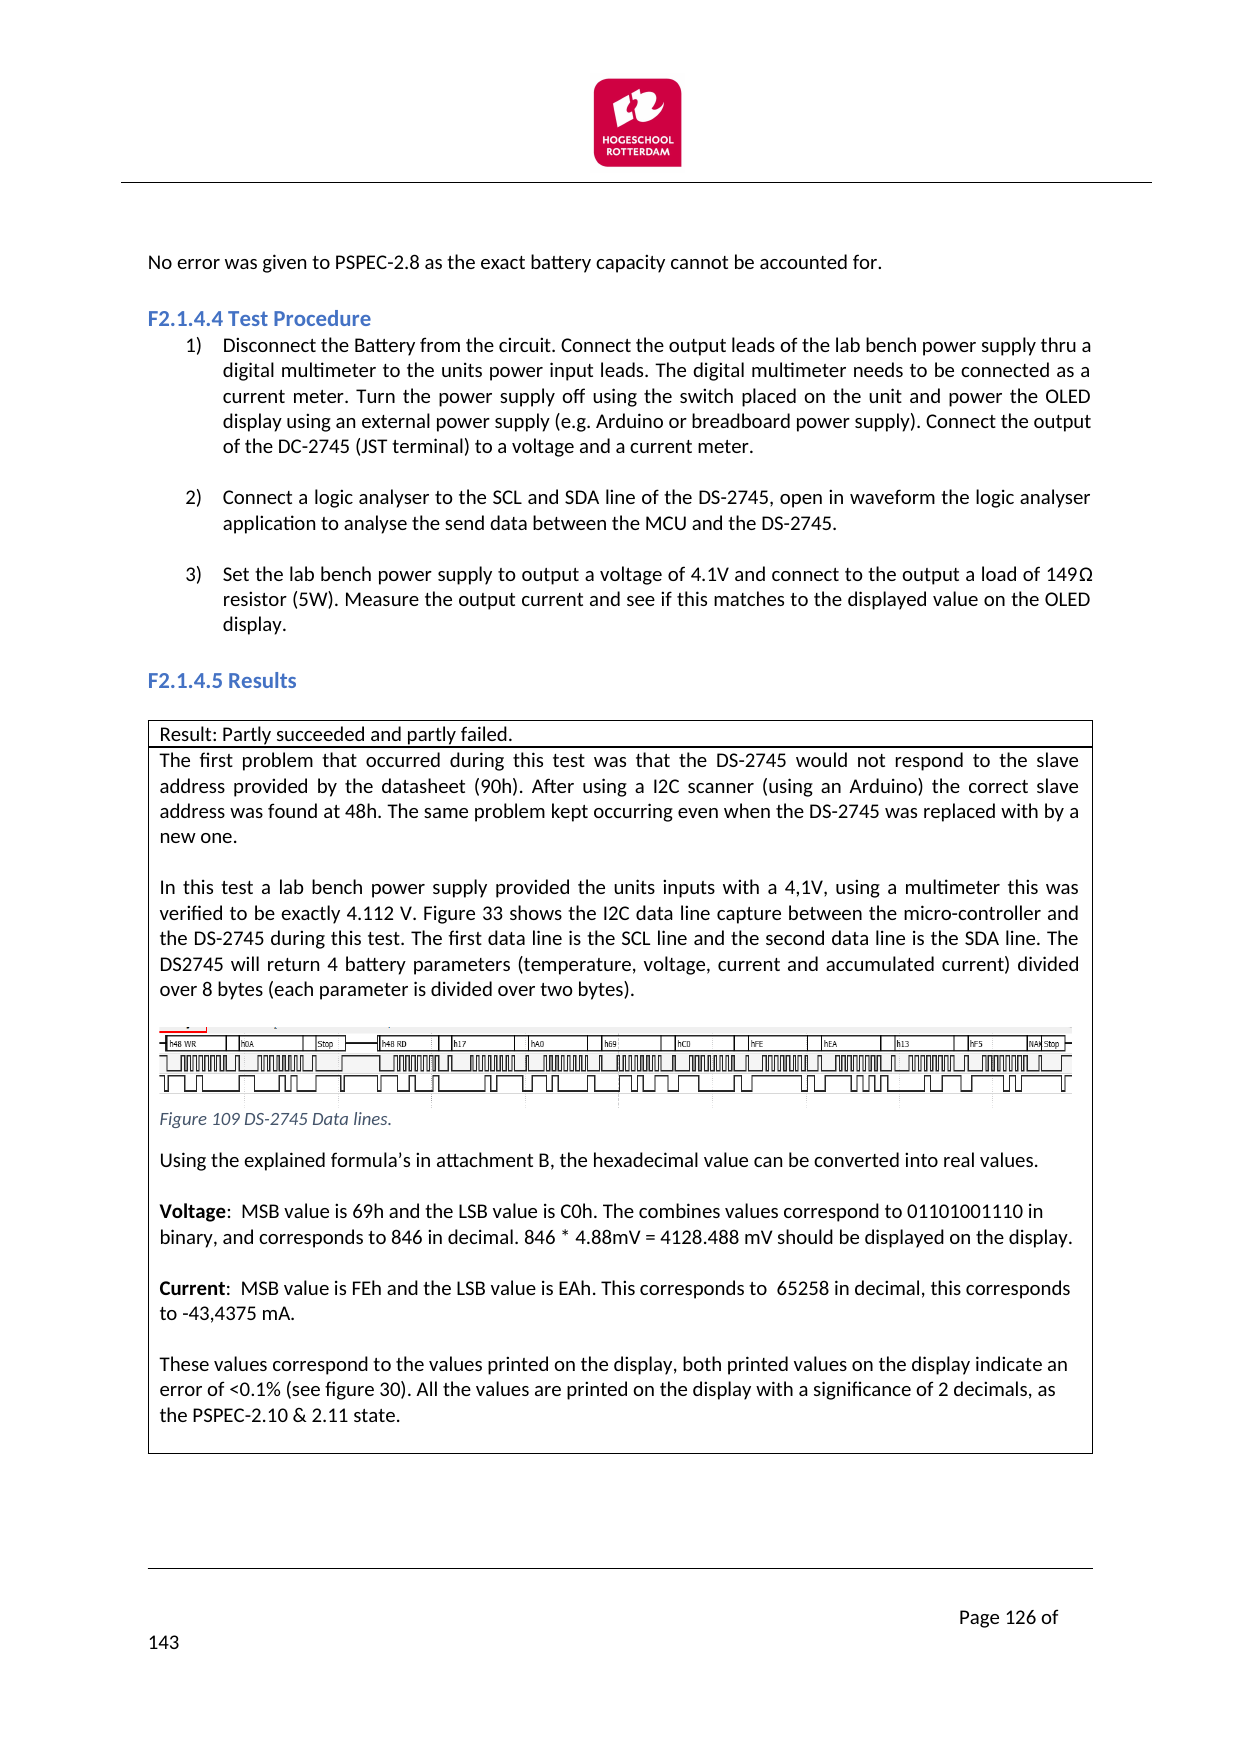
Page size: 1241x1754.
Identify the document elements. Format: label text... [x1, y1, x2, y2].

picture [159, 1027, 1072, 1108]
subtitle F2.1.4.4 Test Procedure [148, 304, 1093, 332]
text No error was given to PSPEC-2.8 as the exact battery capacity cannot be accounted for. [148, 249, 1093, 274]
list Disconnect the Battery from the circuit. Connect the output leads of the lab bench power supply thru a digital multimeter to the units power input leads. The digital multimeter needs to be connected as a current meter. Turn the power supply off using the switch placed on the unit and power the OLED display using an external power supply (e.g. Arduino or breadboard power supply). Connect the output of the DC-2745 (JST terminal) to a voltage and a current meter. [185, 332, 1093, 459]
list Set the lab bench power supply to output a voltage of 4.1V and connect to the output a load of 149Ω resistor (5W). Measure the output current and see if this matches to the displayed value on the OLED display. [185, 561, 1093, 637]
table_header Result: Partly succeeded and partly failed. [149, 721, 1092, 746]
list Connect a logic analyser to the SCL and SDA line of the DS-2745, open in waveform the logic analyser application to analyse the send data between the MCU and the DS-2745. [185, 484, 1093, 535]
picture [590, 73, 685, 173]
subtitle F2.1.4.5 Results [148, 667, 1093, 694]
